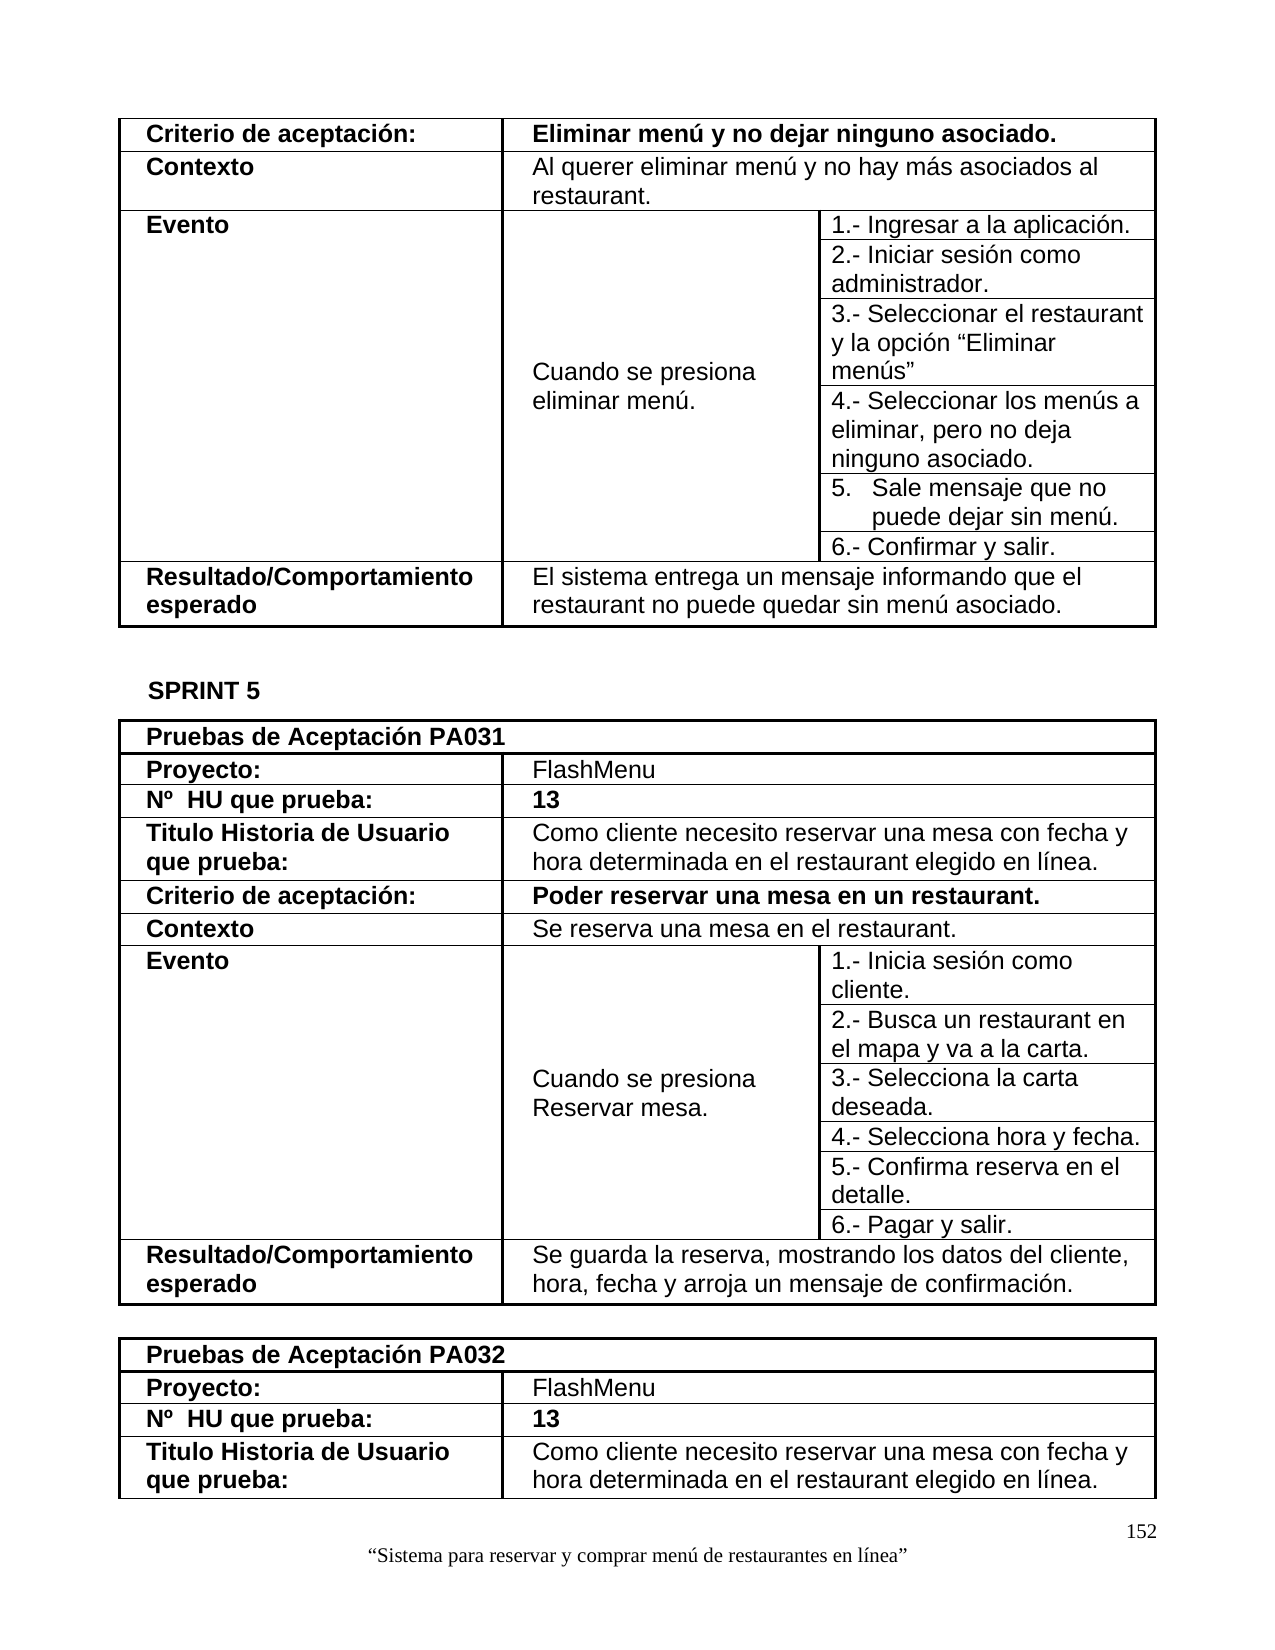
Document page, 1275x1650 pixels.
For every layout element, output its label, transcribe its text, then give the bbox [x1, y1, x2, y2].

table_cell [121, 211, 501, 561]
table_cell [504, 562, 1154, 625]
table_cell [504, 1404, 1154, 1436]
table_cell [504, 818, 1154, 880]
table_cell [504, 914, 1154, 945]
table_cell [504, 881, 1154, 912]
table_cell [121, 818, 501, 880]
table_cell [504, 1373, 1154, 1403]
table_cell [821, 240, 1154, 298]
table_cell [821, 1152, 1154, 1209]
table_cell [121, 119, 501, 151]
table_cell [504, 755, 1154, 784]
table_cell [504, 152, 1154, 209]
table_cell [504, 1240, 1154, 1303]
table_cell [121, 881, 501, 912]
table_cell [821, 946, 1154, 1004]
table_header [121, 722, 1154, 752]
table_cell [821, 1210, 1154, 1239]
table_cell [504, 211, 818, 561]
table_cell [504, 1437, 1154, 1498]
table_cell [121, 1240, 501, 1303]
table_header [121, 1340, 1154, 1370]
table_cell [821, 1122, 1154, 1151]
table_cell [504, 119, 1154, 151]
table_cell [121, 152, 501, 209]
subtitle SPRINT 5 [148, 676, 1157, 704]
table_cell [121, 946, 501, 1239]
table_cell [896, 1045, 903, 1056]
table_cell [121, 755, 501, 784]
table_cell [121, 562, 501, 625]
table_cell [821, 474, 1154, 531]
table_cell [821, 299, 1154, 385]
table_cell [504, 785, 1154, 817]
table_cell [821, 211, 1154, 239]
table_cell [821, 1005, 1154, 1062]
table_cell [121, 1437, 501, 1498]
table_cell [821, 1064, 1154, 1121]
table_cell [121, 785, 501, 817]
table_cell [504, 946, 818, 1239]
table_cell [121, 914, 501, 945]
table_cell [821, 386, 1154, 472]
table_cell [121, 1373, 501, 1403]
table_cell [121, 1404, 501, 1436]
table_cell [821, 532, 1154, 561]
